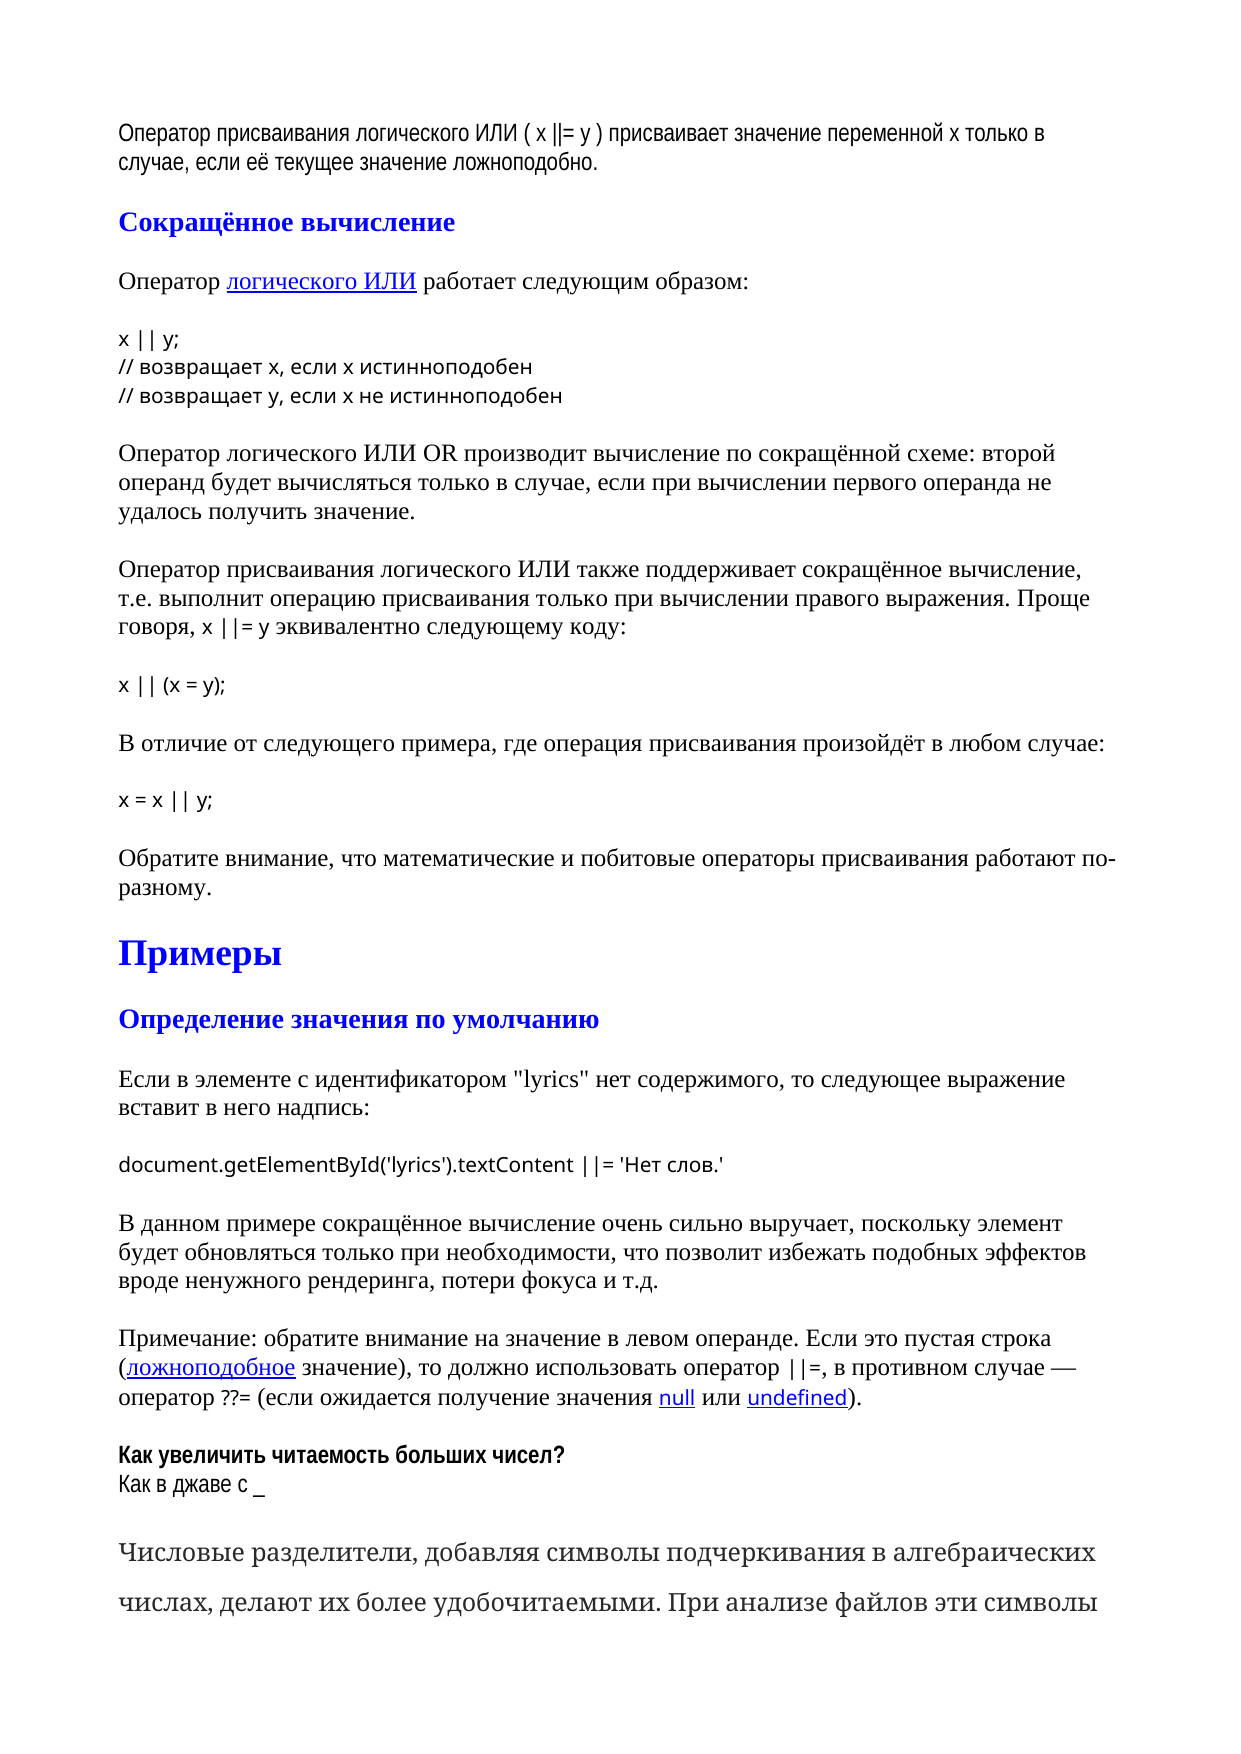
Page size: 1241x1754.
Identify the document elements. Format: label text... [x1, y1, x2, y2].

text Примеры [118, 930, 1122, 973]
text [118, 1519, 1122, 1619]
text Оператор логического ИЛИ OR производит вычисление по сокращённой схеме: второй операнд будет вычисляться только в случае, если при вычислении первого операнда не удалось получить значение. [118, 438, 1122, 525]
text Как в джаве с _ [118, 1469, 1122, 1498]
text x = x || y; [118, 786, 1122, 814]
text x || y; [118, 324, 1122, 352]
text В данном примере сокращённое вычисление очень сильно выручает, поскольку элемент будет обновляться только при необходимости, что позволит избежать подобных эффектов вроде ненужного рендеринга, потери фокуса и т.д. [118, 1208, 1122, 1294]
text Сокращённое вычисление [118, 204, 1122, 237]
text x || (x = y); [118, 670, 1122, 698]
text Как увеличить читаемость больших чисел? [118, 1440, 1122, 1469]
text document.getElementById('lyrics').textContent ||= 'Нет слов.' [118, 1150, 1122, 1179]
text // возвращает x, если x истинноподобен [118, 352, 1122, 381]
text Обратите внимание, что математические и побитовые операторы присваивания работают по-разному. [118, 843, 1122, 901]
text Определение значения по умолчанию [118, 1002, 1122, 1034]
text В отличие от следующего примера, где операция присваивания произойдёт в любом случае: [118, 728, 1122, 756]
text Примечание: обратите внимание на значение в левом операнде. Если это пустая строка (ложноподобное значение), то должно использовать оператор ||=, в противном случае — оператор ??= (если ожидается получение значения null или undefined). [118, 1323, 1122, 1411]
text Оператор логического ИЛИ работает следующим образом: [118, 266, 1122, 295]
text // возвращает y, если x не истинноподобен [118, 381, 1122, 409]
text Если в элементе с идентификатором "lyrics" нет содержимого, то следующее выражение вставит в него надпись: [118, 1064, 1122, 1121]
text Оператор присваивания логического ИЛИ ( x ||= y ) присваивает значение переменной x только в случае, если её текущее значение ложноподобно. [118, 118, 1122, 175]
text Оператор присваивания логического ИЛИ также поддерживает сокращённое вычисление, т.е. выполнит операцию присваивания только при вычислении правого выражения. Проще говоря, x ||= y эквивалентно следующему коду: [118, 554, 1122, 641]
